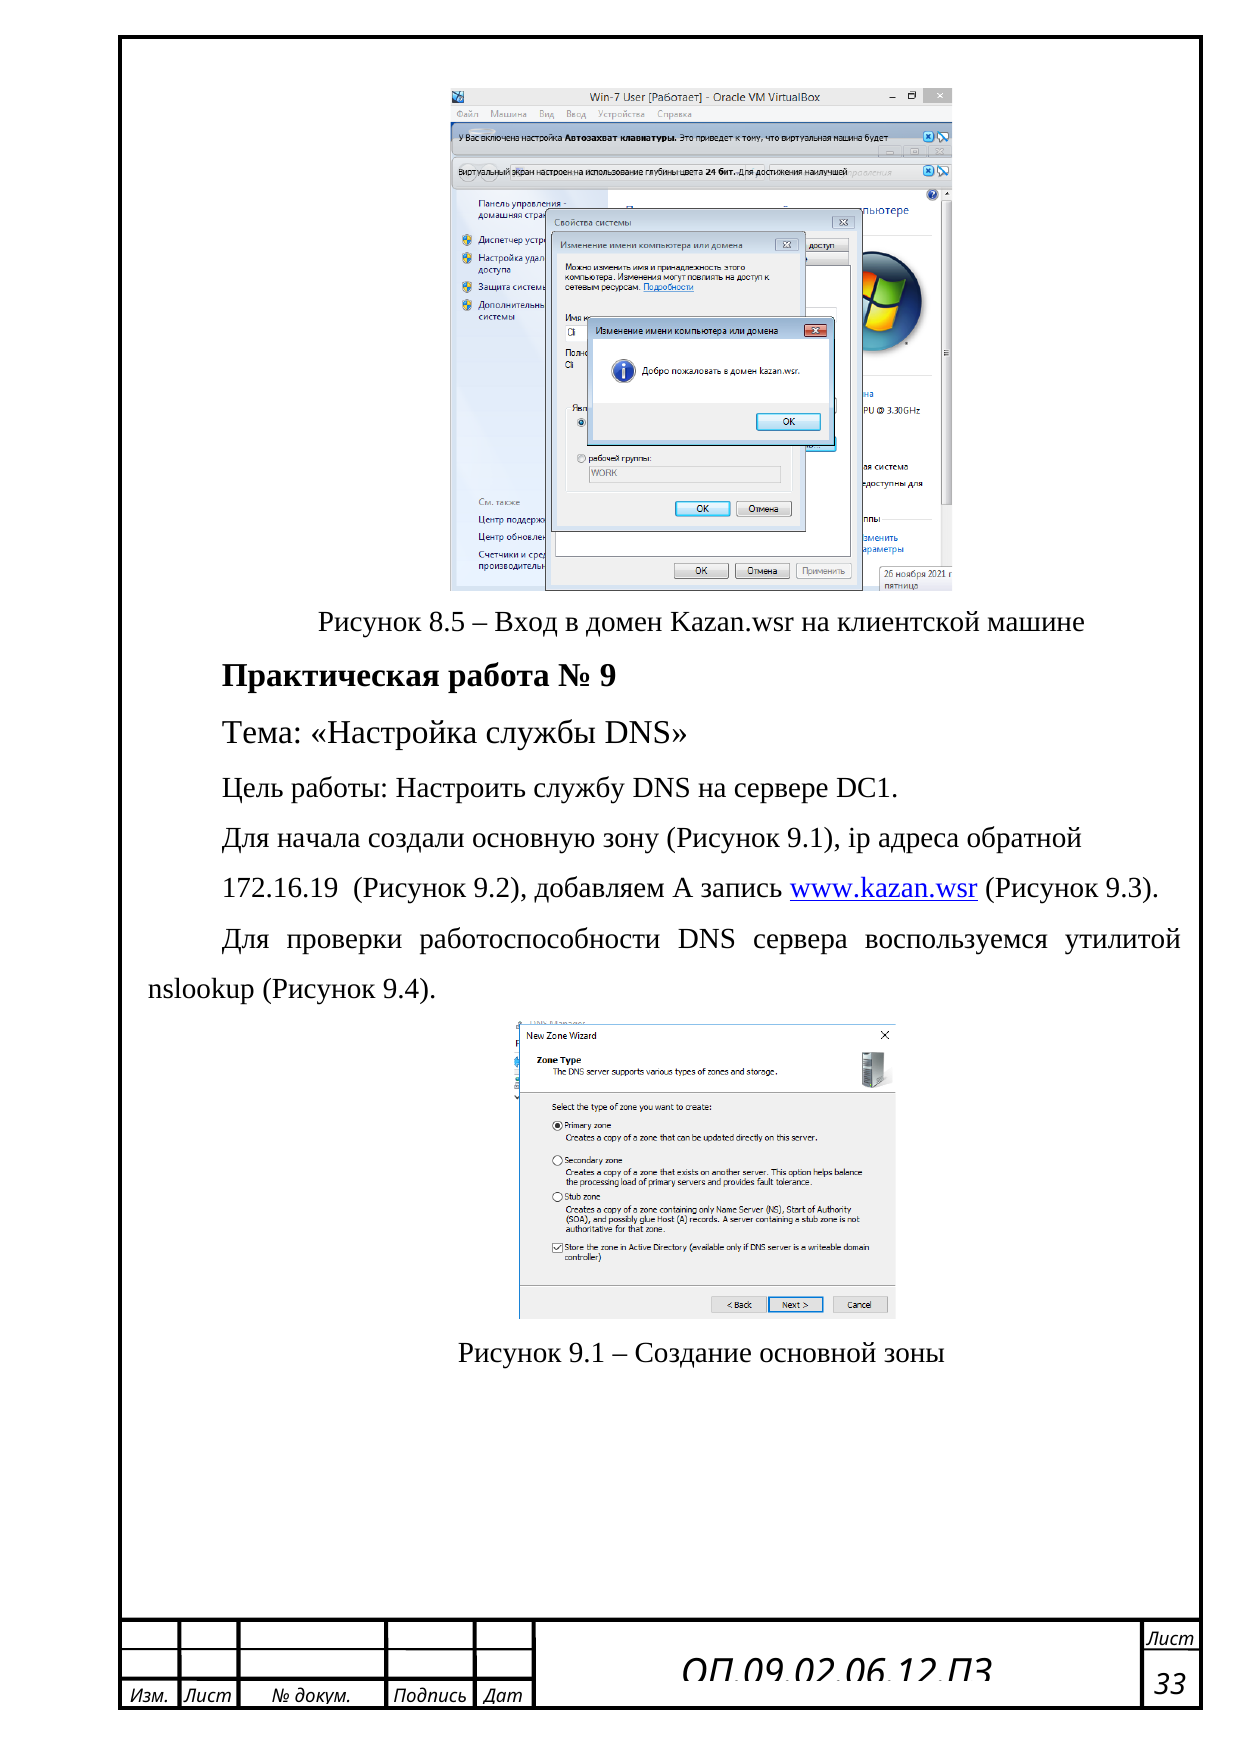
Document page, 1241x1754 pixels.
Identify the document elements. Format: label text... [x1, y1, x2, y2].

text Рисунок 8.5 – Вход в домен Kazan.wsr на клиентской машине [148, 604, 1181, 638]
text Цель работы: Настроить службу DNS на сервере DC1. [148, 770, 1181, 803]
text Для начала создали основную зону (Рисунок 9.1), ip адреса обратной [148, 820, 1181, 854]
text Рисунок 9.1 – Создание основной зоны [148, 1335, 1181, 1369]
picture [514, 1021, 896, 1319]
text Тема: «Настройка службы DNS» [148, 712, 1181, 751]
text Для проверки работоспособности DNS сервера воспользуемся утилитой nslookup (Рисунок 9.4). [148, 921, 1181, 1005]
text 172.16.19 (Рисунок 9.2), добавляем A запись www.kazan.wsr (Рисунок 9.3). [148, 871, 1181, 904]
text Практическая работа № 9 [148, 655, 1181, 693]
picture [450, 88, 953, 591]
